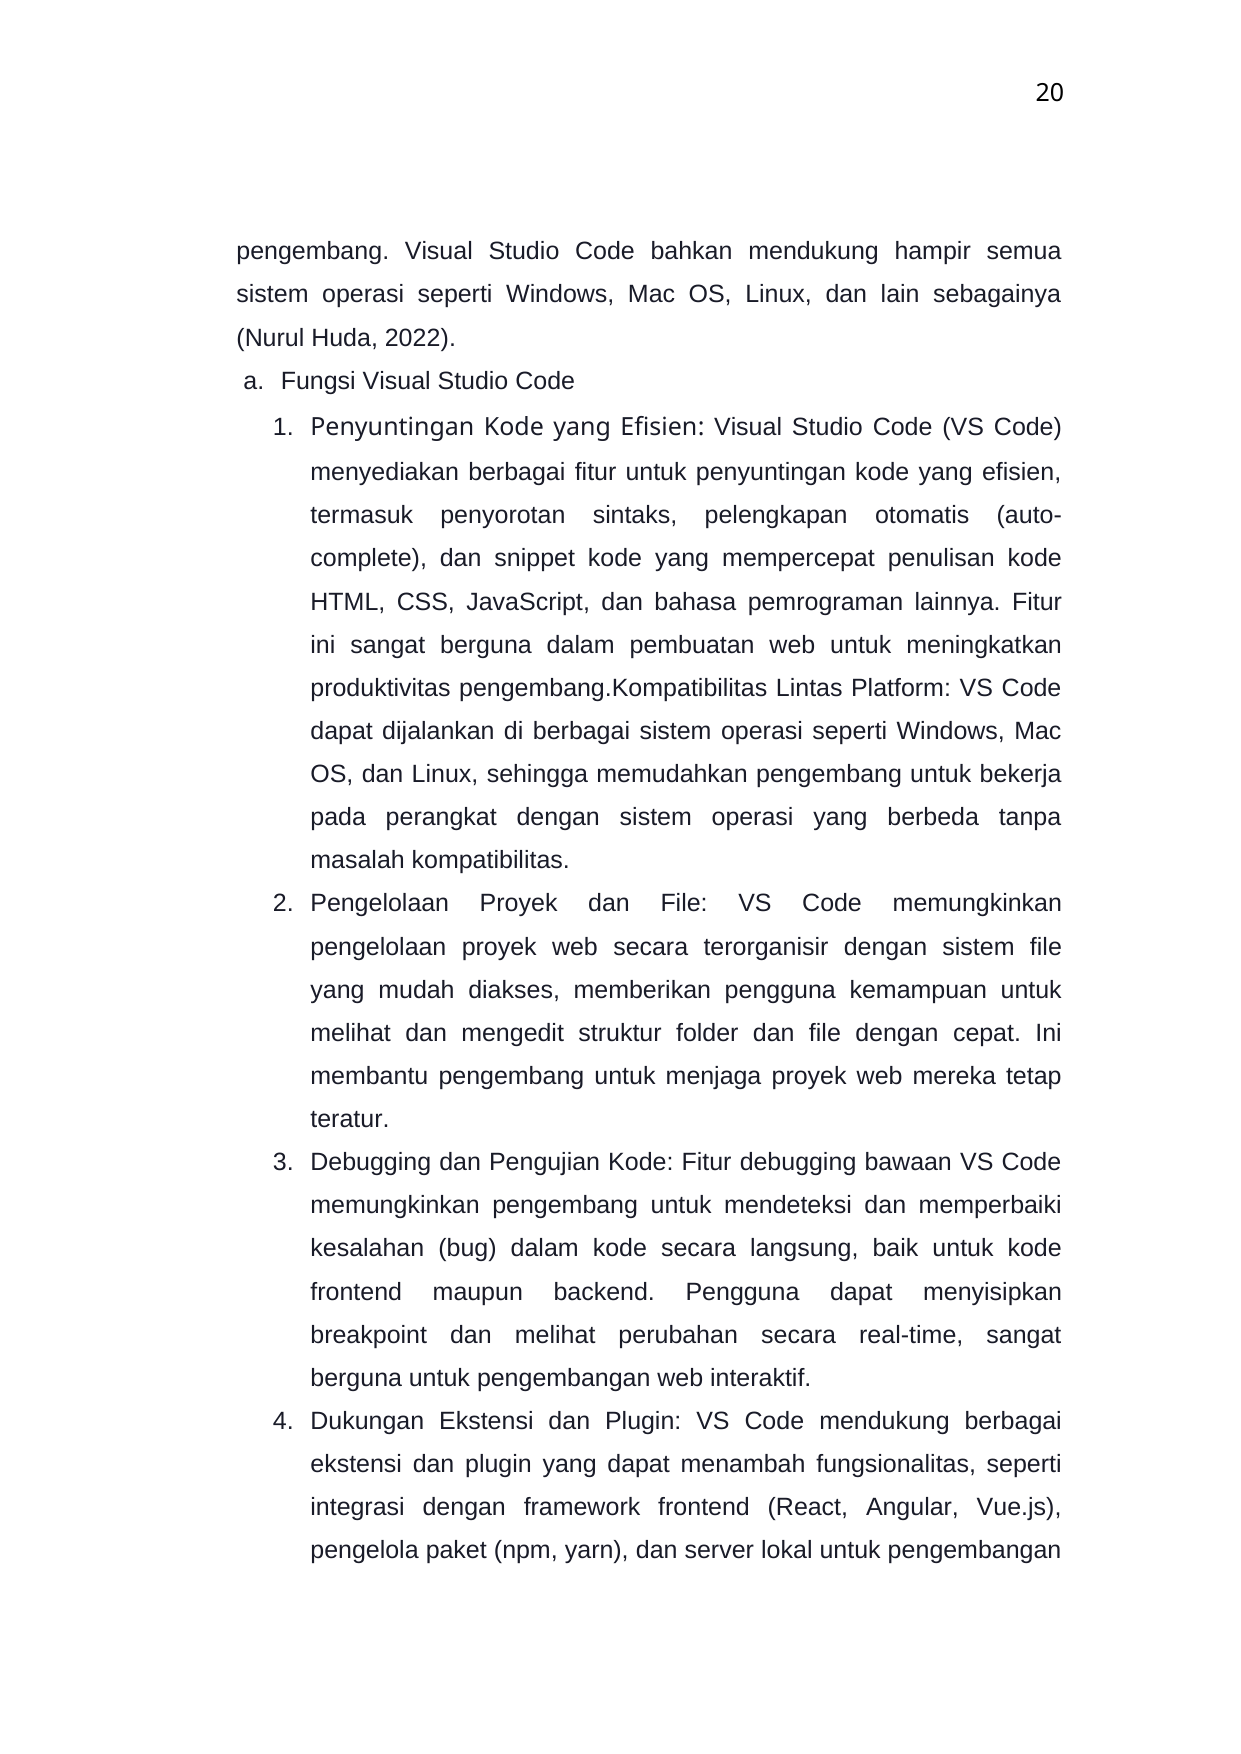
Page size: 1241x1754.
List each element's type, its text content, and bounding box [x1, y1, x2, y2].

list Debugging dan Pengujian Kode: Fitur debugging bawaan VS Code memungkinkan pengembang untuk mendeteksi dan memperbaiki kesalahan (bug) dalam kode secara langsung, baik untuk kode frontend maupun backend. Pengguna dapat menyisipkan breakpoint dan melihat perubahan secara real-time, sangat berguna untuk pengembangan web interaktif. [273, 1147, 1063, 1392]
list Fungsi Visual Studio Code [243, 366, 1063, 394]
list Penyuntingan Kode yang Efisien: Visual Studio Code (VS Code) menyediakan berbagai fitur untuk penyuntingan kode yang efisien, termasuk penyorotan sintaks, pelengkapan otomatis (auto-complete), dan snippet kode yang mempercepat penulisan kode HTML, CSS, JavaScript, dan bahasa pemrograman lainnya. Fitur ini sangat berguna dalam pembuatan web untuk meningkatkan produktivitas pengembang.Kompatibilitas Lintas Platform: VS Code dapat dijalankan di berbagai sistem operasi seperti Windows, Mac OS, dan Linux, sehingga memudahkan pengembang untuk bekerja pada perangkat dengan sistem operasi yang berbeda tanpa masalah kompatibilitas. [273, 409, 1063, 874]
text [236, 236, 1063, 351]
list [273, 1406, 1063, 1564]
list Pengelolaan Proyek dan File: VS Code memungkinkan pengelolaan proyek web secara terorganisir dengan sistem file yang mudah diakses, memberikan pengguna kemampuan untuk melihat dan mengedit struktur folder dan file dengan cepat. Ini membantu pengembang untuk menjaga proyek web mereka tetap teratur. [273, 888, 1063, 1133]
